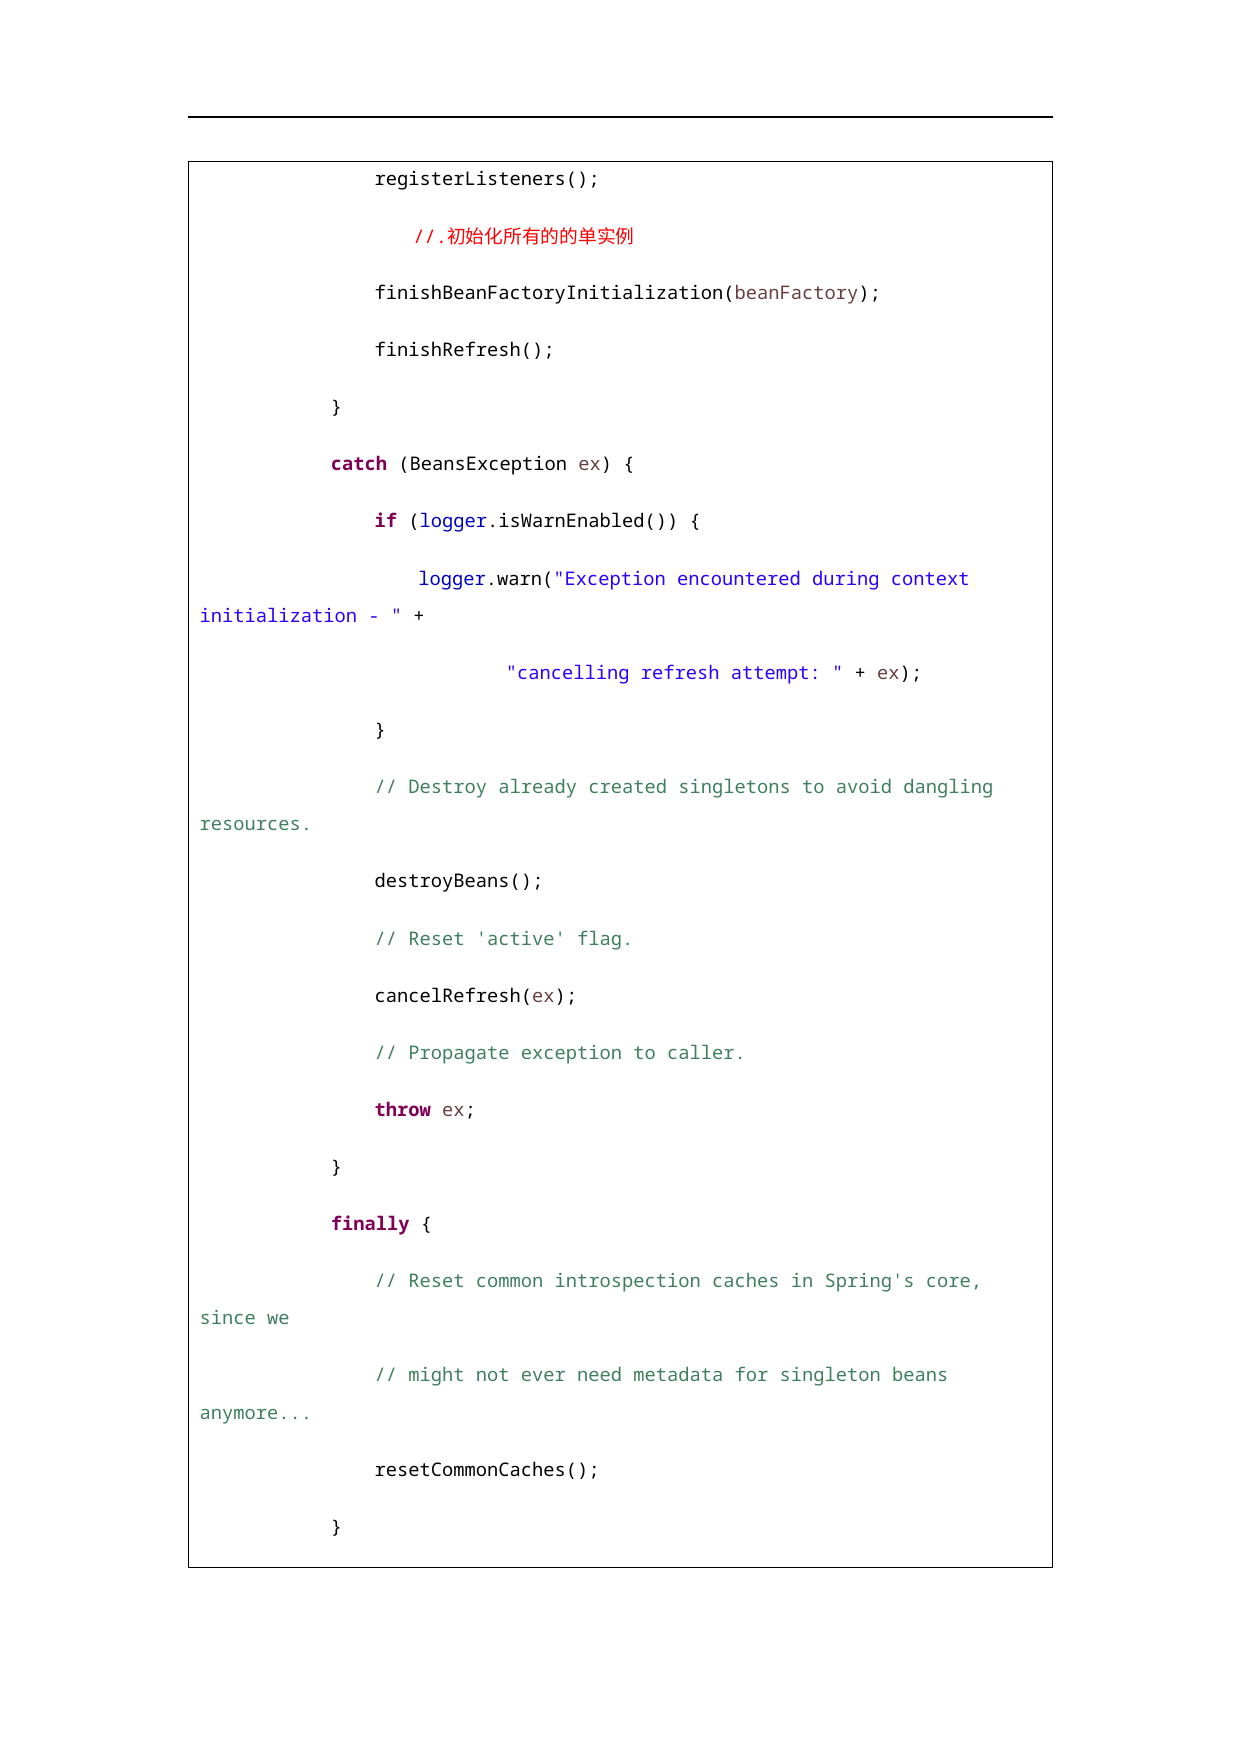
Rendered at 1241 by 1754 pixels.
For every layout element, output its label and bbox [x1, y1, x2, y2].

table_header [189, 162, 1052, 1567]
